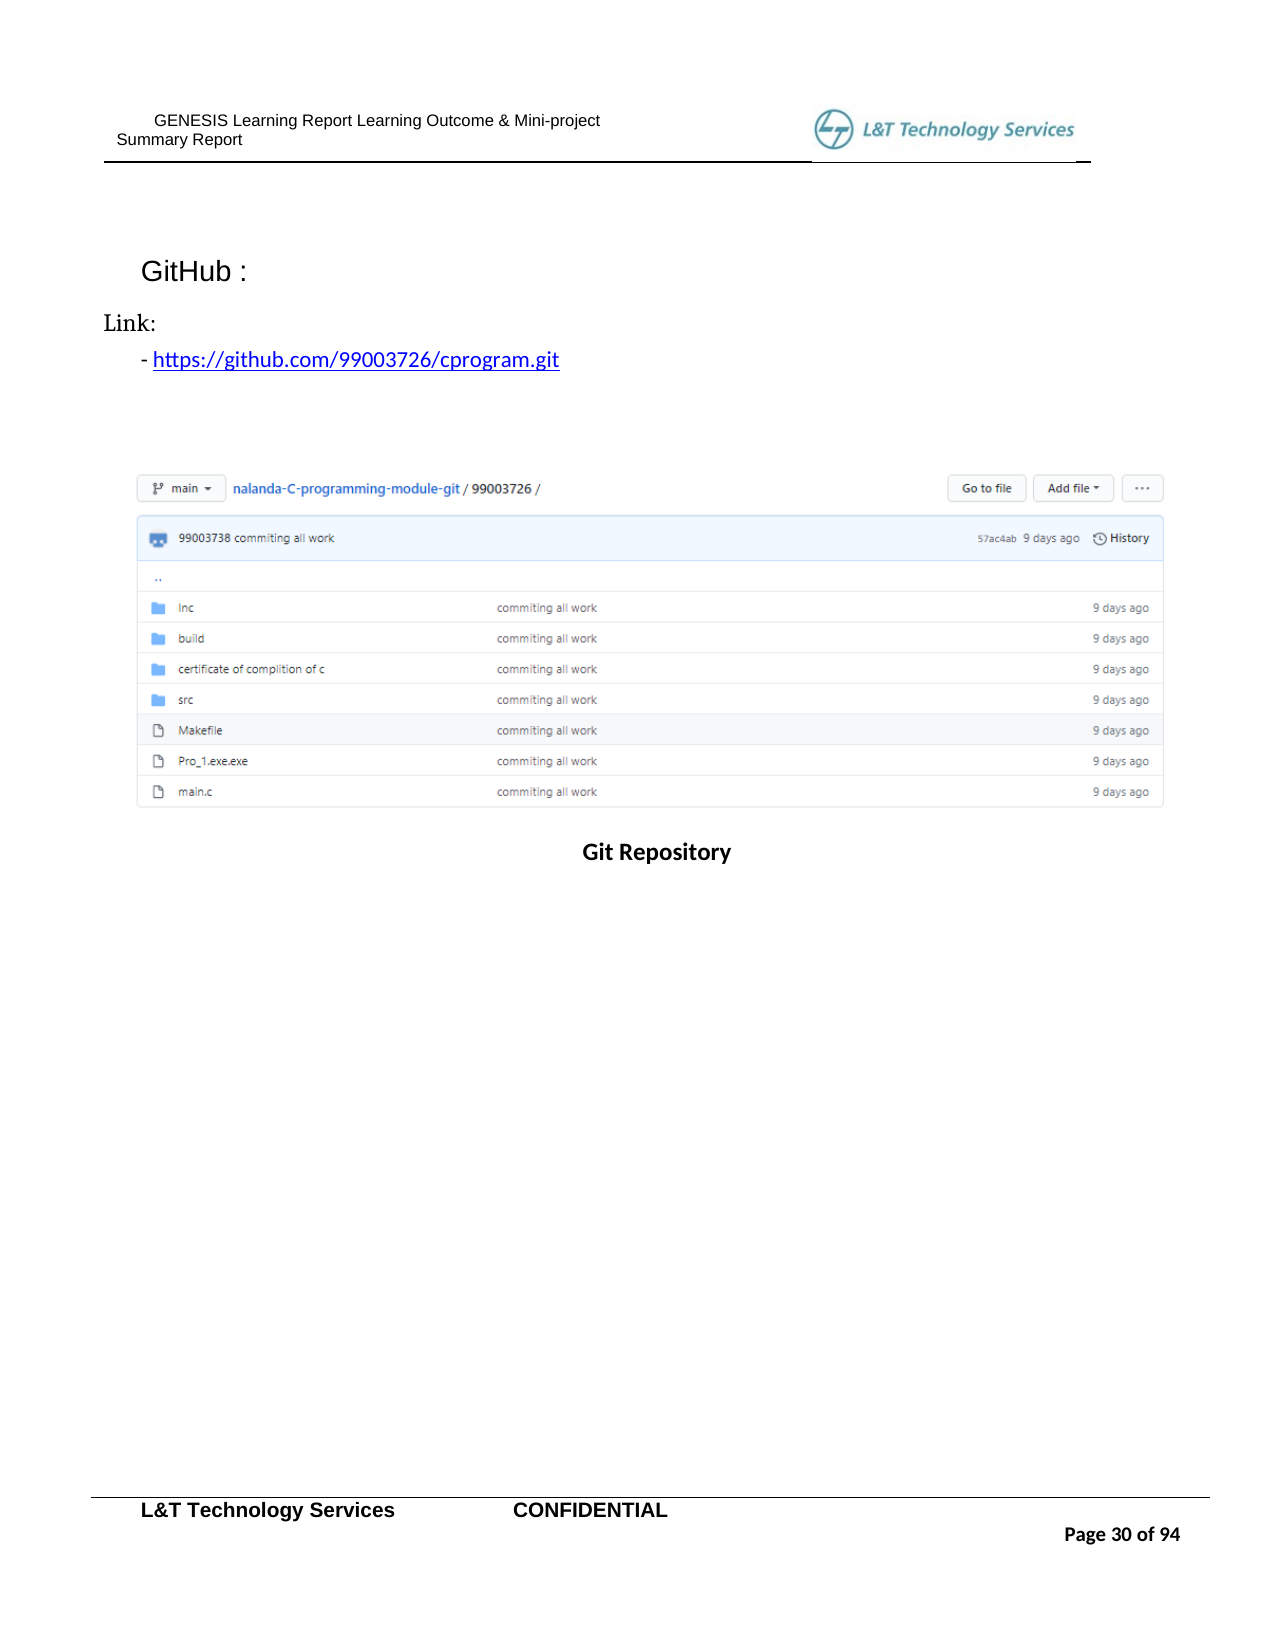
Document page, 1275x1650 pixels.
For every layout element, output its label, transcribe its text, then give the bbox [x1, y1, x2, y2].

picture [124, 466, 1184, 834]
text - https://github.com/99003726/cprogram.git [103, 346, 1205, 373]
picture [812, 98, 1076, 162]
text Git Repository [103, 836, 1205, 866]
subtitle GitHub : [103, 254, 1205, 288]
subtitle Link: [103, 308, 1205, 337]
